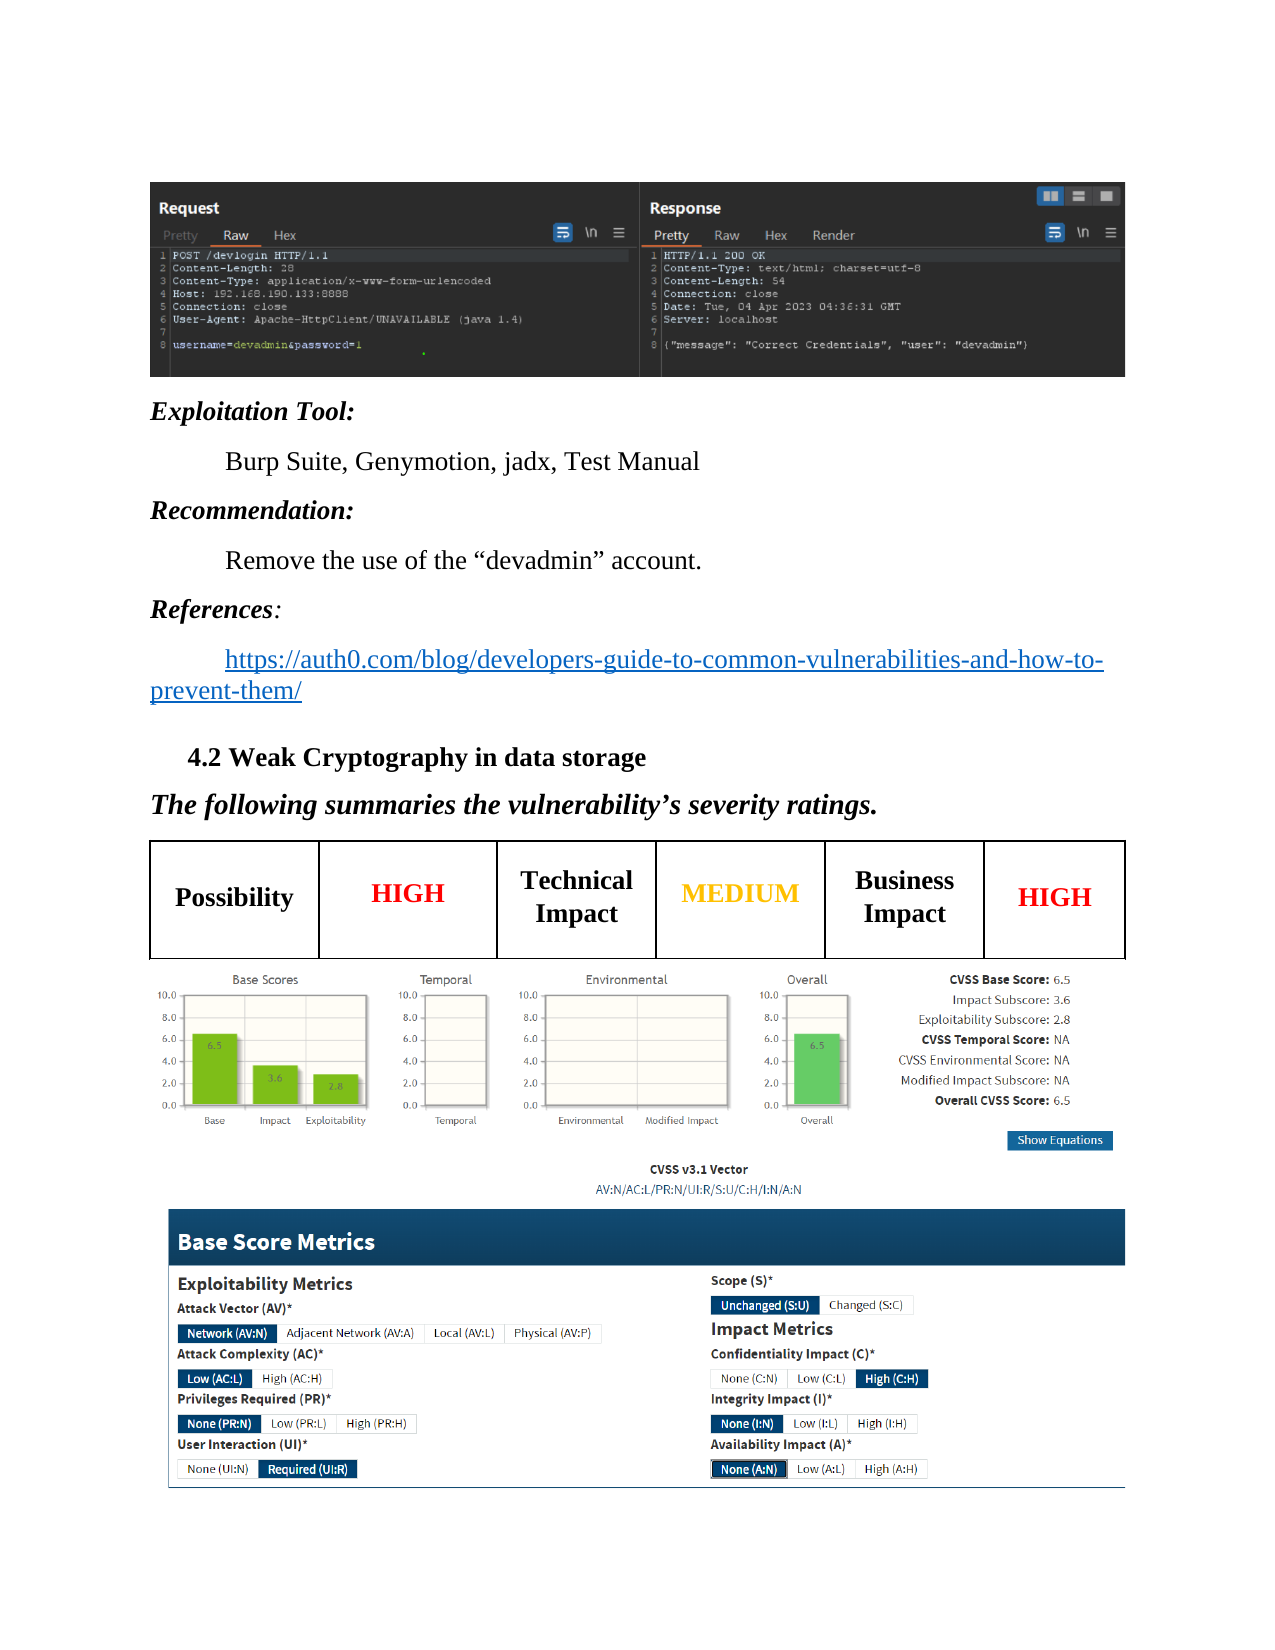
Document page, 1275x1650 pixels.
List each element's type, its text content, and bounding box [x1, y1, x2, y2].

text References: [150, 593, 1125, 624]
text Remove the use of the “devadmin” account. [150, 544, 1125, 575]
table_header Technical Impact [498, 842, 655, 957]
table_header Business Impact [826, 842, 983, 957]
text Recommendation: [150, 494, 1125, 525]
text https://auth0.com/blog/developers-guide-to-common-vulnerabilities-and-how-to-prevent-them/ [150, 643, 1125, 705]
text Exploitation Tool: [150, 395, 1125, 426]
table_header HIGH [985, 842, 1124, 957]
table_header Possibility [151, 842, 318, 957]
table_header HIGH [320, 842, 496, 957]
picture [150, 182, 1125, 377]
subtitle 4.2 Weak Cryptography in data storage [187, 741, 1125, 772]
table_header MEDIUM [657, 842, 824, 957]
picture [150, 959, 1125, 1495]
text The following summaries the vulnerability’s severity ratings. [150, 787, 1125, 821]
text Burp Suite, Genymotion, jadx, Test Manual [150, 445, 1125, 476]
